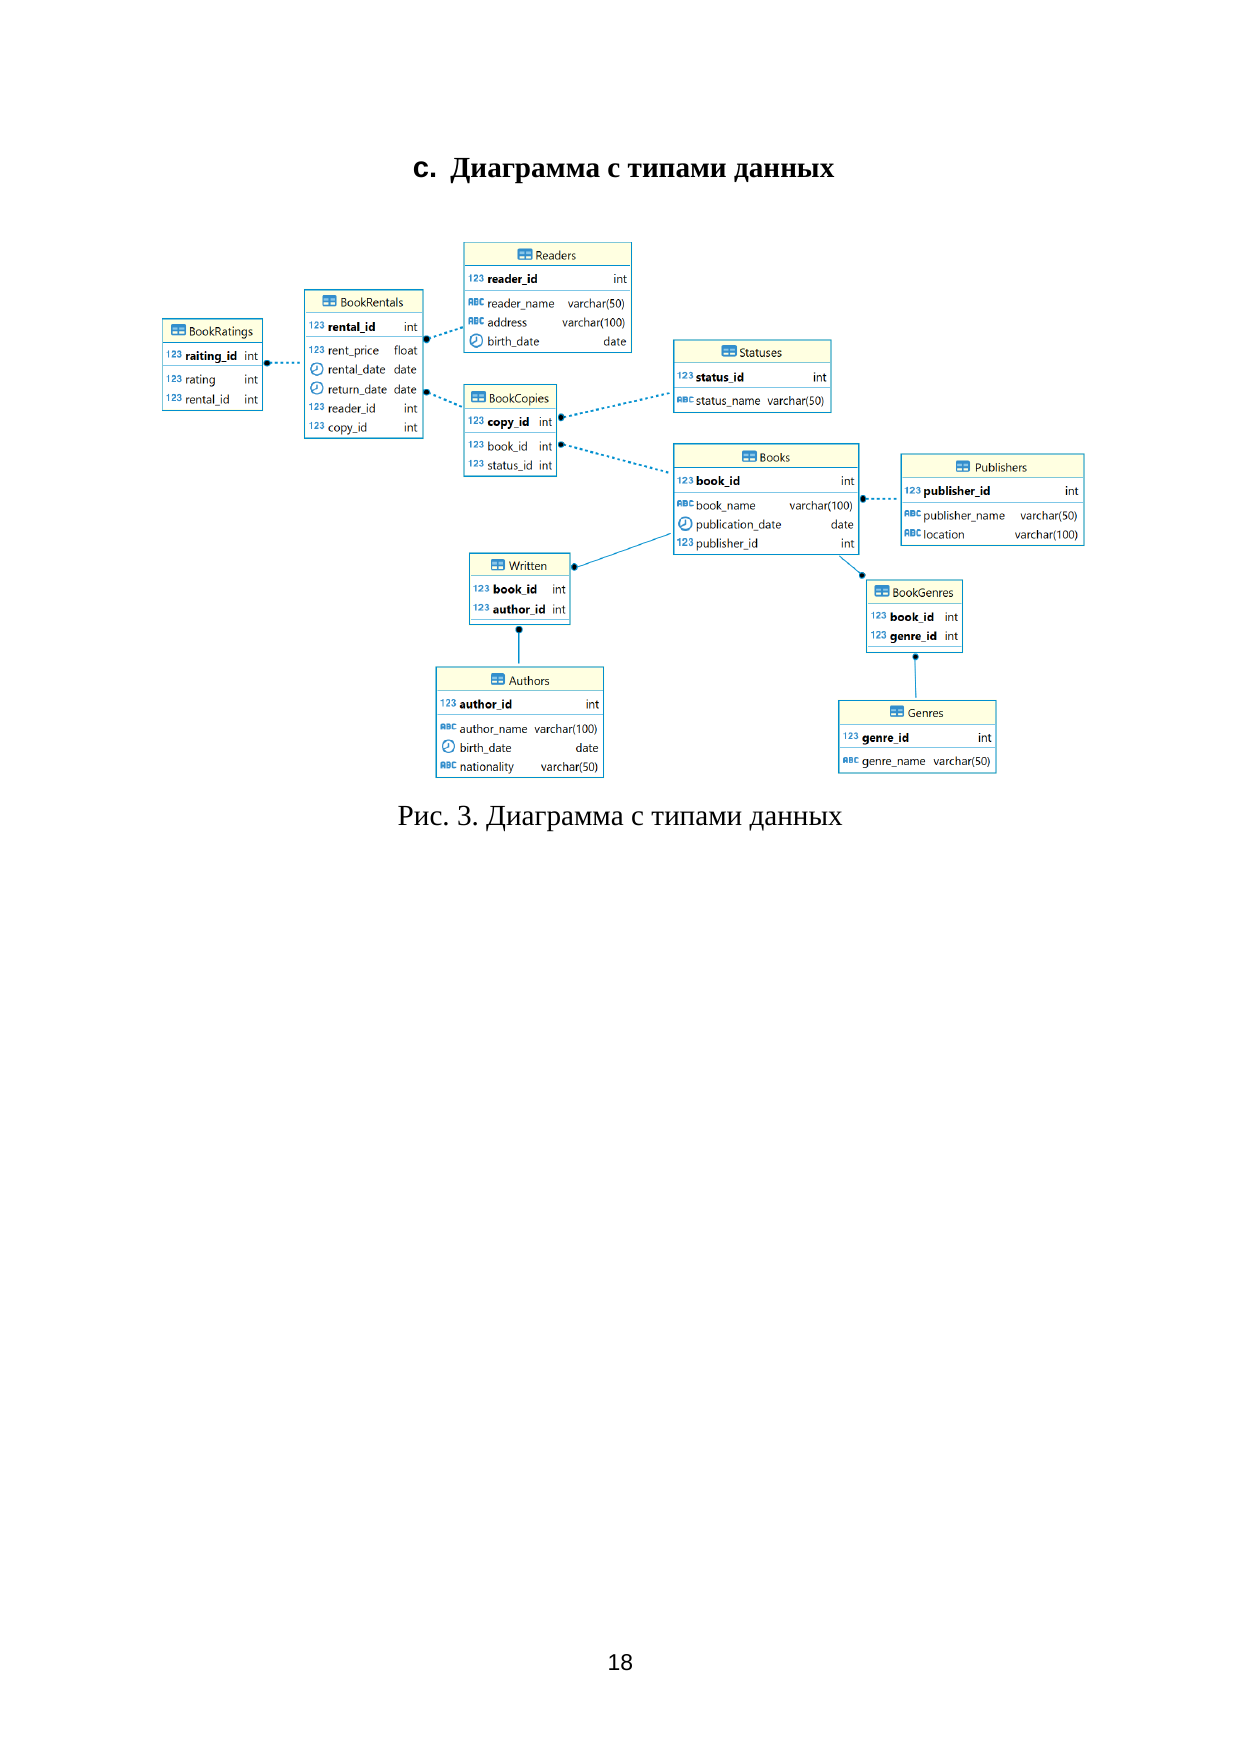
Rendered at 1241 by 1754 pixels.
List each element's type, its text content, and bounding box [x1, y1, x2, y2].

text Рис. 3. Диаграмма с типами данных [150, 798, 1090, 831]
subtitle Диаграмма с типами данных [157, 150, 1090, 184]
picture [150, 227, 1091, 794]
